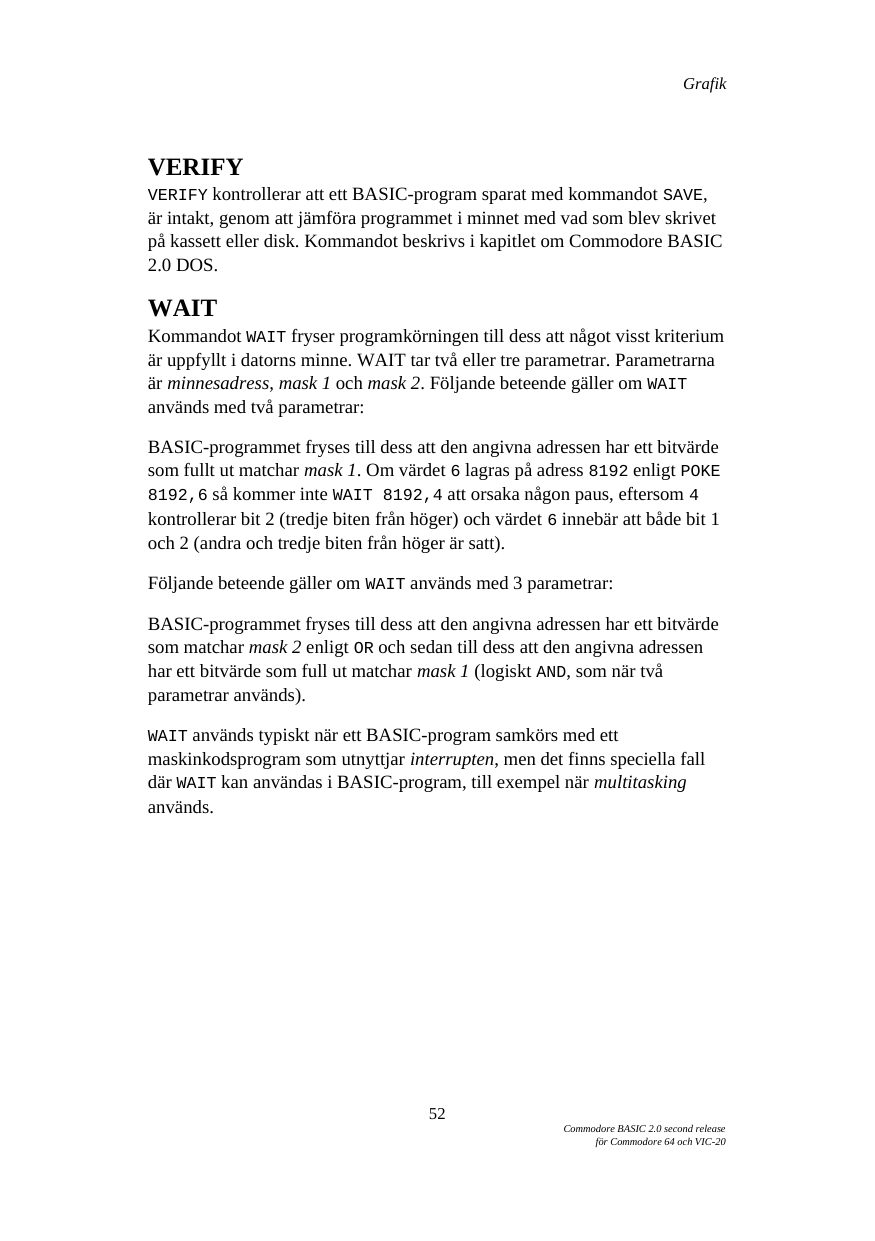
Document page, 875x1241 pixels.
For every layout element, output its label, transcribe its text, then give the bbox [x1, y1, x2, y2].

text WAIT används typiskt när ett BASIC-program samkörs med ett maskinkodsprogram som utnyttjar interrupten, men det finns speciella fall där WAIT kan användas i BASIC-program, till exempel när multitasking används. [148, 724, 726, 817]
text Följande beteende gäller om WAIT används med 3 parametrar: [148, 572, 726, 594]
text VERIFY kontrollerar att ett BASIC-program sparat med kommandot SAVE, är intakt, genom att jämföra programmet i minnet med vad som blev skrivet på kassett eller disk. Kommandot beskrivs i kapitlet om Commodore BASIC 2.0 DOS. [148, 183, 726, 275]
text Kommandot WAIT fryser programkörningen till dess att något visst kriterium är uppfyllt i datorns minne. WAIT tar två eller tre parametrar. Parametrarna är minnesadress, mask 1 och mask 2. Följande beteende gäller om WAIT används med två parametrar: [148, 324, 726, 418]
subtitle WAIT [148, 293, 726, 322]
text BASIC-programmet fryses till dess att den angivna adressen har ett bitvärde som fullt ut matchar mask 1. Om värdet 6 lagras på adress 8192 enligt POKE 8192,6 så kommer inte WAIT 8192,4 att orsaka någon paus, eftersom 4 kontrollerar bit 2 (tredje biten från höger) och värdet 6 innebär att både bit 1 och 2 (andra och tredje biten från höger är satt). [148, 436, 726, 553]
text BASIC-programmet fryses till dess att den angivna adressen har ett bitvärde som matchar mask 2 enligt OR och sedan till dess att den angivna adressen har ett bitvärde som full ut matchar mask 1 (logiskt AND, som när två parametrar används). [148, 612, 726, 706]
subtitle VERIFY [148, 152, 726, 181]
